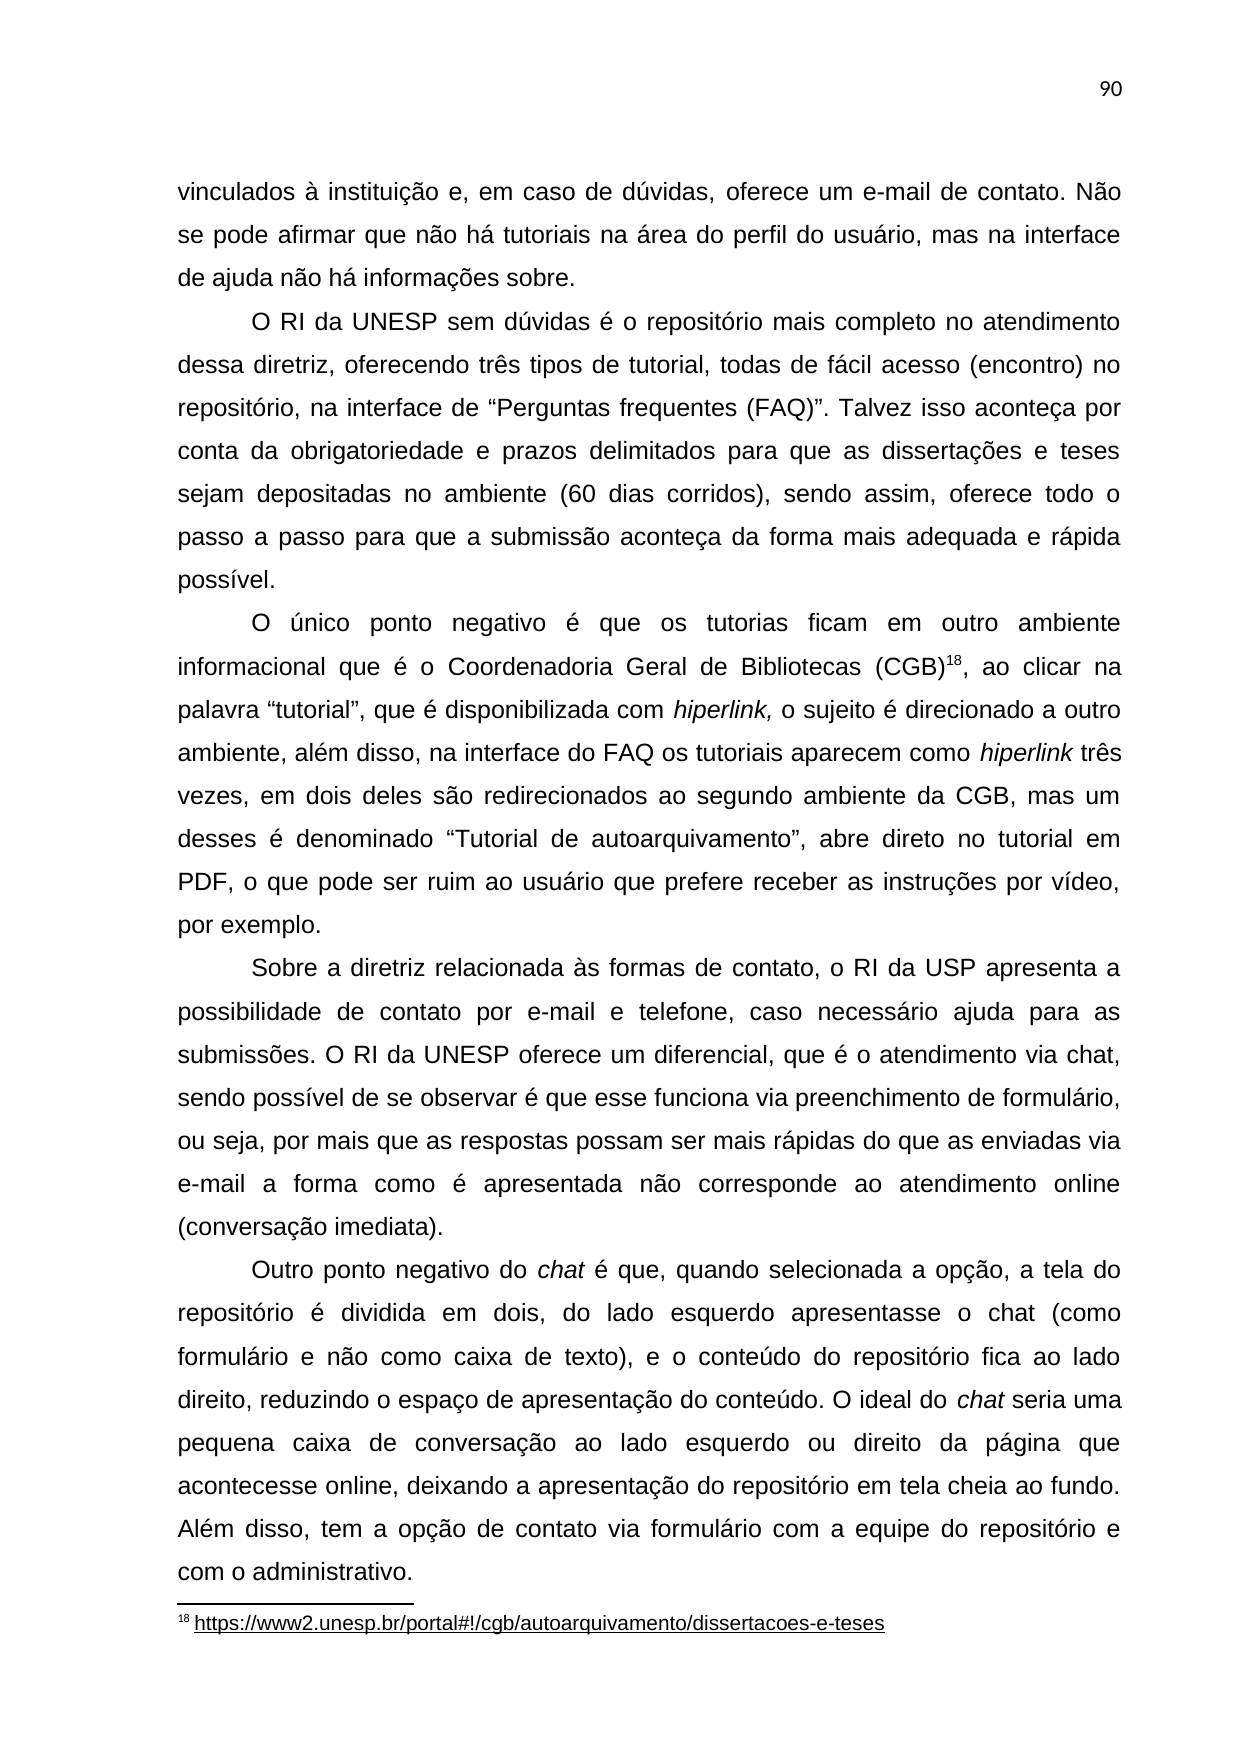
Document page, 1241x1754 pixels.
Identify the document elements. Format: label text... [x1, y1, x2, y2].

text Sobre a diretriz relacionada às formas de contato, o RI da USP apresenta a possibilidade de contato por e-mail e telefone, caso necessário ajuda para as submissões. O RI da UNESP oferece um diferencial, que é o atendimento via chat, sendo possível de se observar é que esse funciona via preenchimento de formulário, ou seja, por mais que as respostas possam ser mais rápidas do que as enviadas via e-mail a forma como é apresentada não corresponde ao atendimento online (conversação imediata). [177, 953, 1122, 1241]
text O único ponto negativo é que os tutorias ficam em outro ambiente informacional que é o Coordenadoria Geral de Bibliotecas (CGB), ao clicar na palavra “tutorial”, que é disponibilizada com hiperlink, o sujeito é direcionado a outro ambiente, além disso, na interface do FAQ os tutoriais aparecem como hiperlink três vezes, em dois deles são redirecionados ao segundo ambiente da CGB, mas um desses é denominado “Tutorial de autoarquivamento”, abre direto no tutorial em PDF, o que pode ser ruim ao usuário que prefere receber as instruções por vídeo, por exemplo. [177, 608, 1122, 939]
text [177, 177, 1122, 292]
text O RI da UNESP sem dúvidas é o repositório mais completo no atendimento dessa diretriz, oferecendo três tipos de tutorial, todas de fácil acesso (encontro) no repositório, na interface de “Perguntas frequentes (FAQ)”. Talvez isso aconteça por conta da obrigatoriedade e prazos delimitados para que as dissertações e teses sejam depositadas no ambiente (60 dias corridos), sendo assim, oferece todo o passo a passo para que a submissão aconteça da forma mais adequada e rápida possível. [177, 307, 1122, 594]
text Outro ponto negativo do chat é que, quando selecionada a opção, a tela do repositório é dividida em dois, do lado esquerdo apresentasse o chat (como formulário e não como caixa de texto), e o conteúdo do repositório fica ao lado direito, reduzindo o espaço de apresentação do conteúdo. O ideal do chat seria uma pequena caixa de conversação ao lado esquerdo ou direito da página que acontecesse online, deixando a apresentação do repositório em tela cheia ao fundo. Além disso, tem a opção de contato via formulário com a equipe do repositório e com o administrativo. [177, 1255, 1122, 1586]
